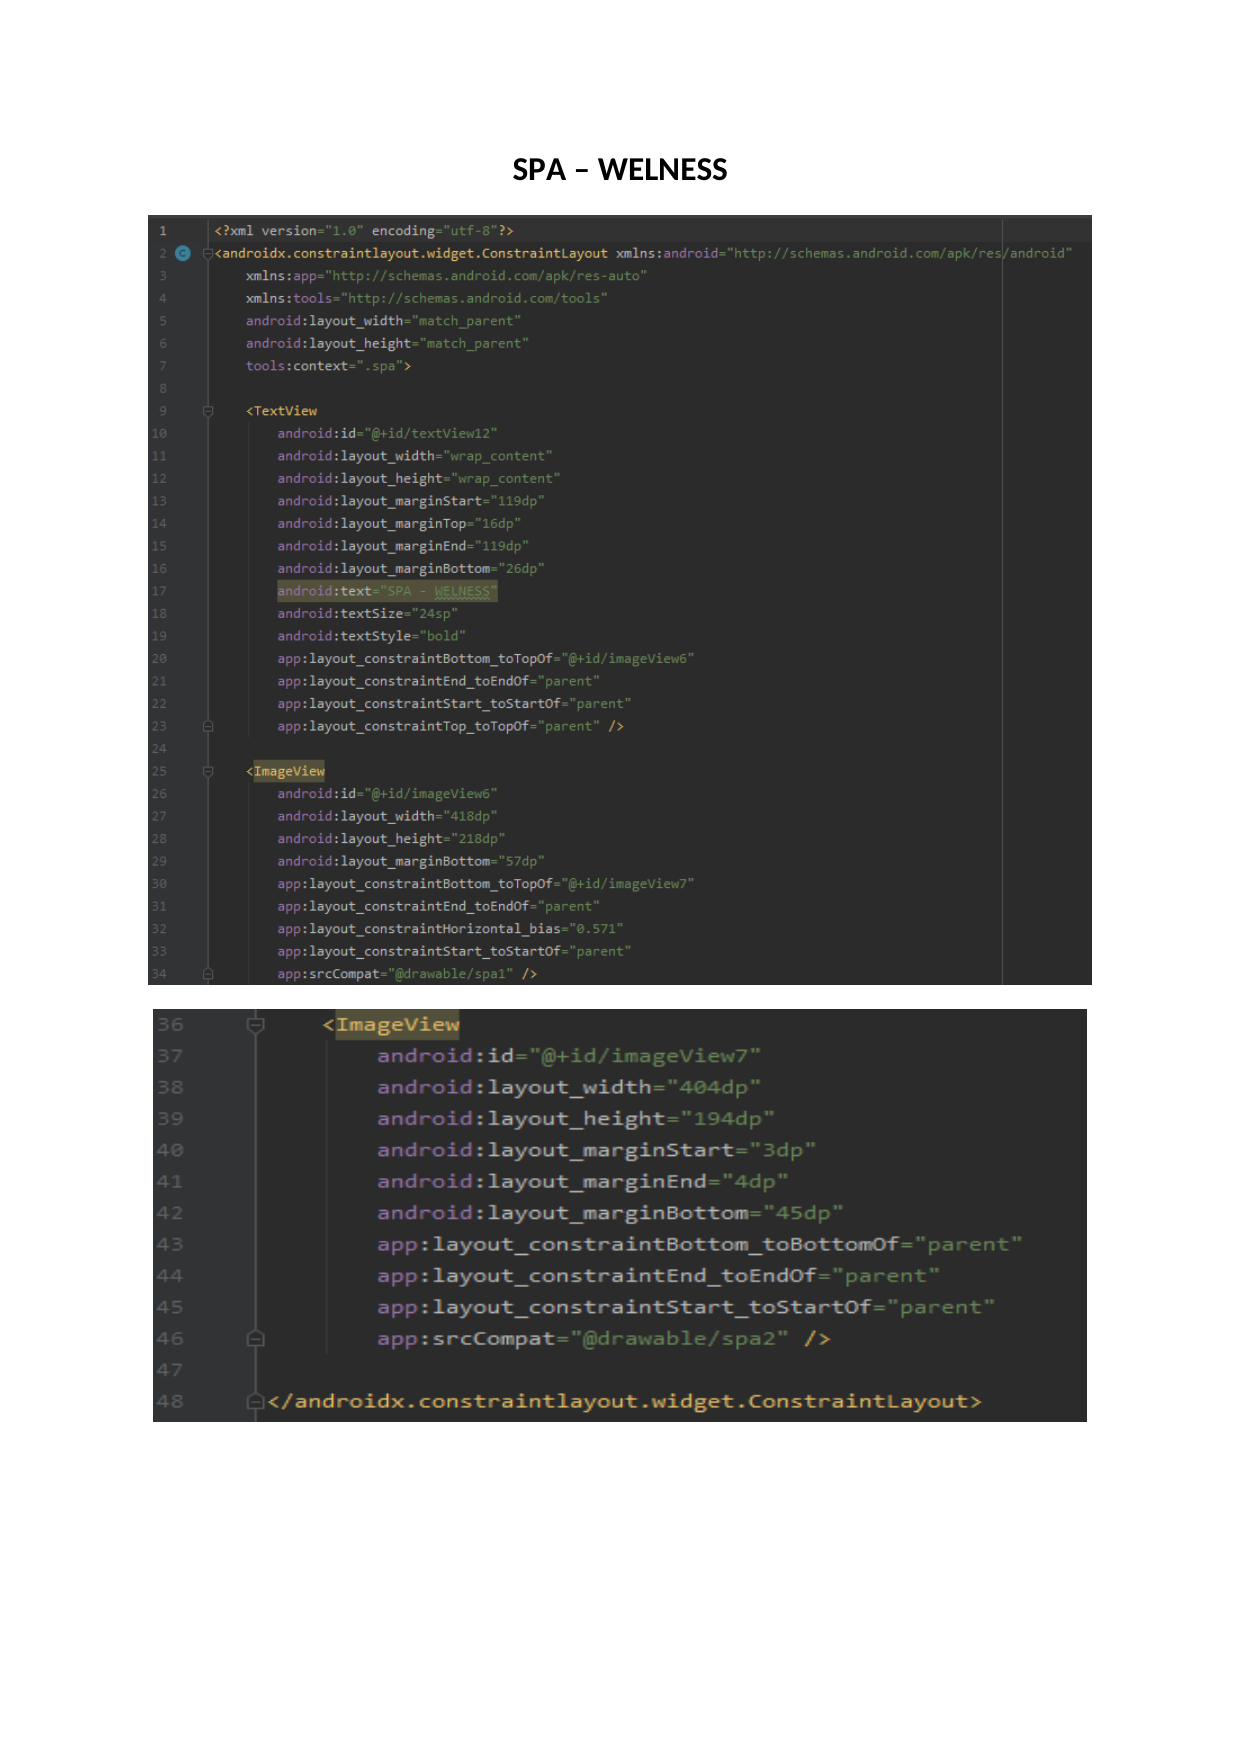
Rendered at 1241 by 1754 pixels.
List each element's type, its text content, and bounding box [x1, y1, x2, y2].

picture [148, 215, 1092, 985]
text SPA – WELNESS [148, 148, 1093, 188]
picture [153, 1009, 1087, 1422]
